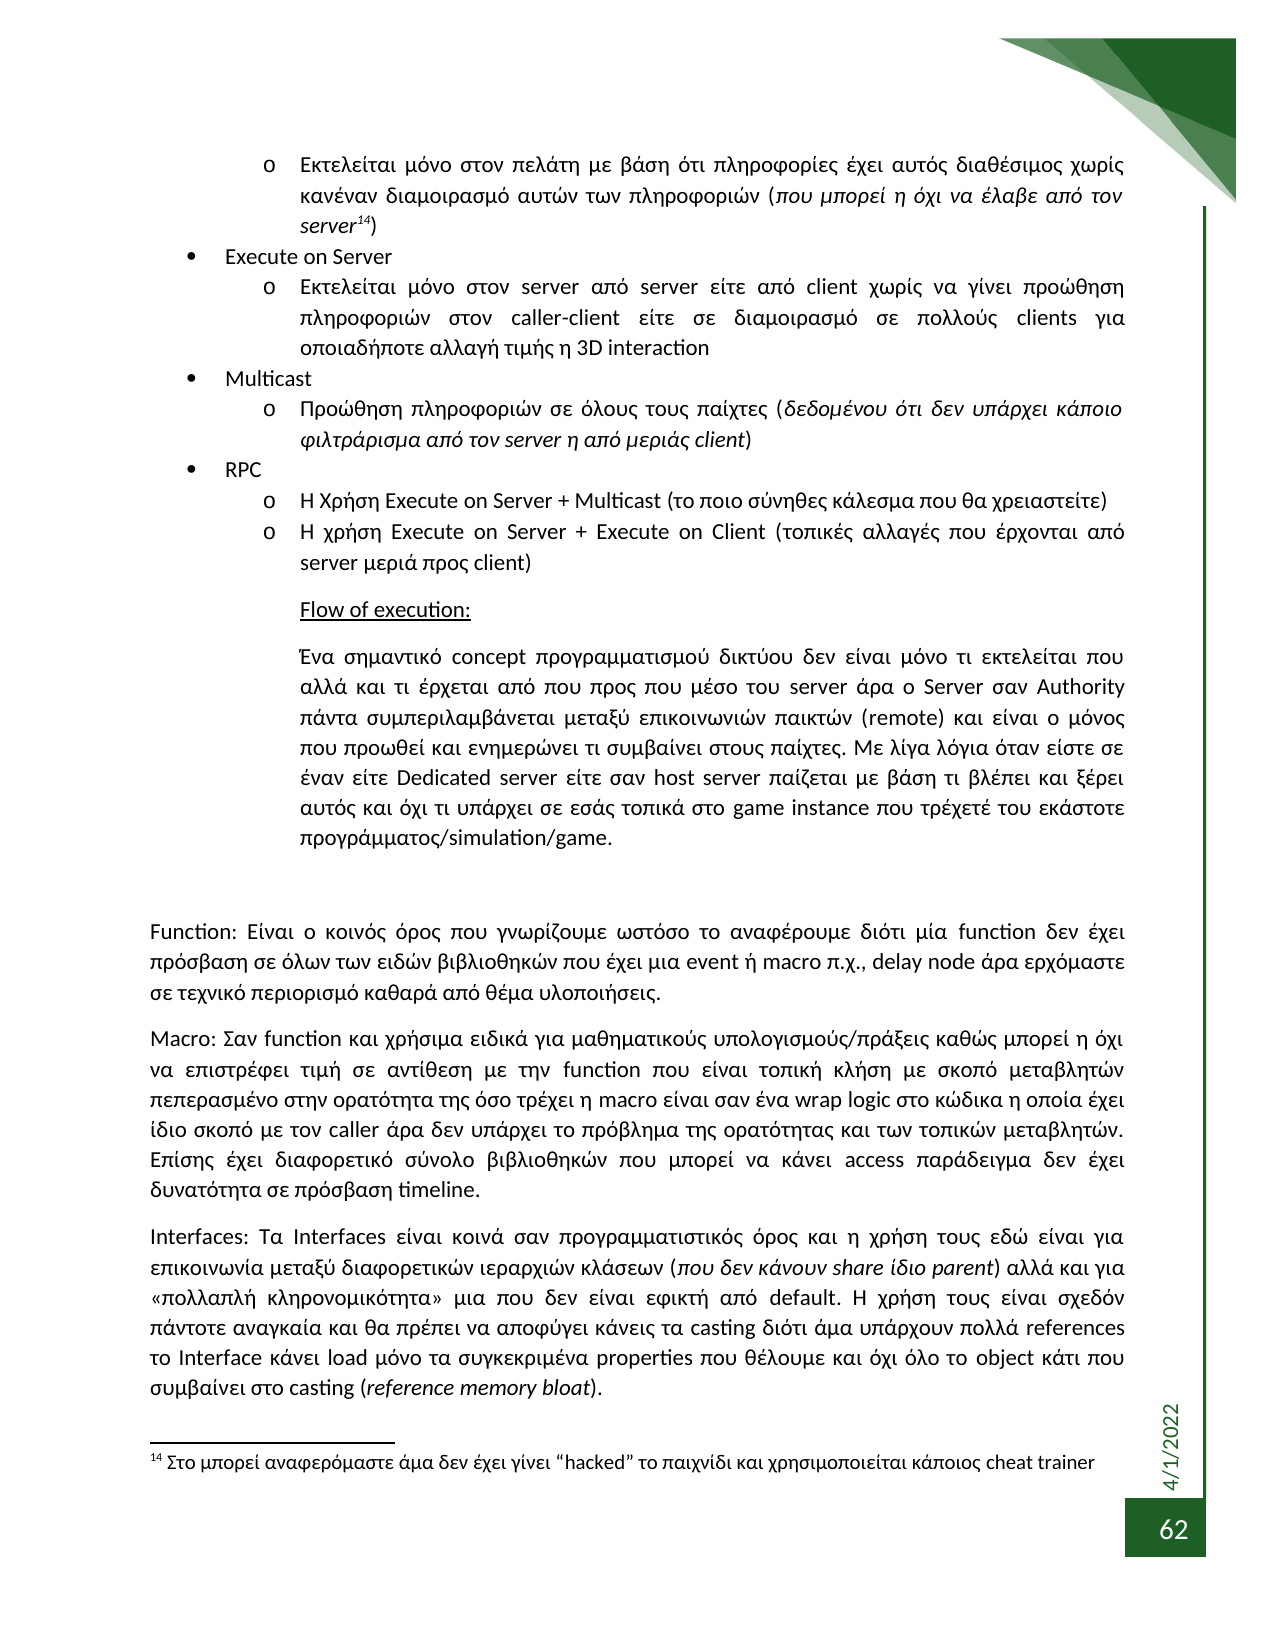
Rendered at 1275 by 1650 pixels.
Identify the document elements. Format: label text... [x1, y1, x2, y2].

picture [997, 38, 1236, 204]
text Flow of execution: [300, 595, 1125, 623]
list Η Χρήση Execute on Server + Multicast (το ποιο σύνηθες κάλεσμα που θα χρειαστείτε) [262, 486, 1125, 515]
list Εκτελείται μόνο στον πελάτη με βάση ότι πληροφορίες έχει αυτός διαθέσιμος χωρίς κανέναν διαμοιρασμό αυτών των πληροφοριών (που μπορεί η όχι να έλαβε από τον server) [262, 150, 1125, 239]
text Ένα σημαντικό concept προγραμματισμού δικτύου δεν είναι μόνο τι εκτελείται που αλλά και τι έρχεται από που προς που μέσο του server άρα ο Server σαν Authority πάντα συμπεριλαμβάνεται μεταξύ επικοινωνιών παικτών (remote) και είναι ο μόνος που προωθεί και ενημερώνει τι συμβαίνει στους παίχτες. Με λίγα λόγια όταν είστε σε έναν είτε Dedicated server είτε σαν host server παίζεται με βάση τι βλέπει και ξέρει αυτός και όχι τι υπάρχει σε εσάς τοπικά στο game instance που τρέχετέ του εκάστοτε προγράμματος/simulation/game. [300, 642, 1125, 852]
text Interfaces: Τα Interfaces είναι κοινά σαν προγραμματιστικός όρος και η χρήση τους εδώ είναι για επικοινωνία μεταξύ διαφορετικών ιεραρχιών κλάσεων (που δεν κάνουν share ίδιο parent) αλλά και για «πολλαπλή κληρονομικότητα» μια που δεν είναι εφικτή από default. Η χρήση τους είναι σχεδόν πάντοτε αναγκαία και θα πρέπει να αποφύγει κάνεις τα casting διότι άμα υπάρχουν πολλά references το Interface κάνει load μόνο τα συγκεκριμένα properties που θέλουμε και όχι όλο το object κάτι που συμβαίνει στο casting (reference memory bloat). [150, 1222, 1125, 1402]
list RPC [187, 456, 1125, 483]
list Προώθηση πληροφοριών σε όλους τους παίχτες (δεδομένου ότι δεν υπάρχει κάποιο φιλτράρισμα από τον server η από μεριάς client) [262, 394, 1125, 453]
list Multicast [187, 364, 1125, 392]
list Execute on Server [187, 242, 1125, 270]
text Macro: Σαν function και χρήσιμα ειδικά για μαθηματικούς υπολογισμούς/πράξεις καθώς μπορεί η όχι να επιστρέφει τιμή σε αντίθεση με την function που είναι τοπική κλήση με σκοπό μεταβλητών πεπερασμένο στην ορατότητα της όσο τρέχει η macro είναι σαν ένα wrap logic στο κώδικα η οποία έχει ίδιο σκοπό με τον caller άρα δεν υπάρχει το πρόβλημα της ορατότητας και των τοπικών μεταβλητών. Επίσης έχει διαφορετικό σύνολο βιβλιοθηκών που μπορεί να κάνει access παράδειγμα δεν έχει δυνατότητα σε πρόσβαση timeline. [150, 1024, 1125, 1204]
text Function: Είναι ο κοινός όρος που γνωρίζουμε ωστόσο το αναφέρουμε διότι μία function δεν έχει πρόσβαση σε όλων των ειδών βιβλιοθηκών που έχει μια event ή macro π.χ., delay node άρα ερχόμαστε σε τεχνικό περιορισμό καθαρά από θέμα υλοποιήσεις. [150, 917, 1125, 1006]
list Η χρήση Execute on Server + Execute on Client (τοπικές αλλαγές που έρχονται από server μεριά προς client) [262, 517, 1125, 577]
list Εκτελείται μόνο στον server από server είτε από client χωρίς να γίνει προώθηση πληροφοριών στον caller-client είτε σε διαμοιρασμό σε πολλούς clients για οποιαδήποτε αλλαγή τιμής η 3D interaction [262, 272, 1125, 362]
